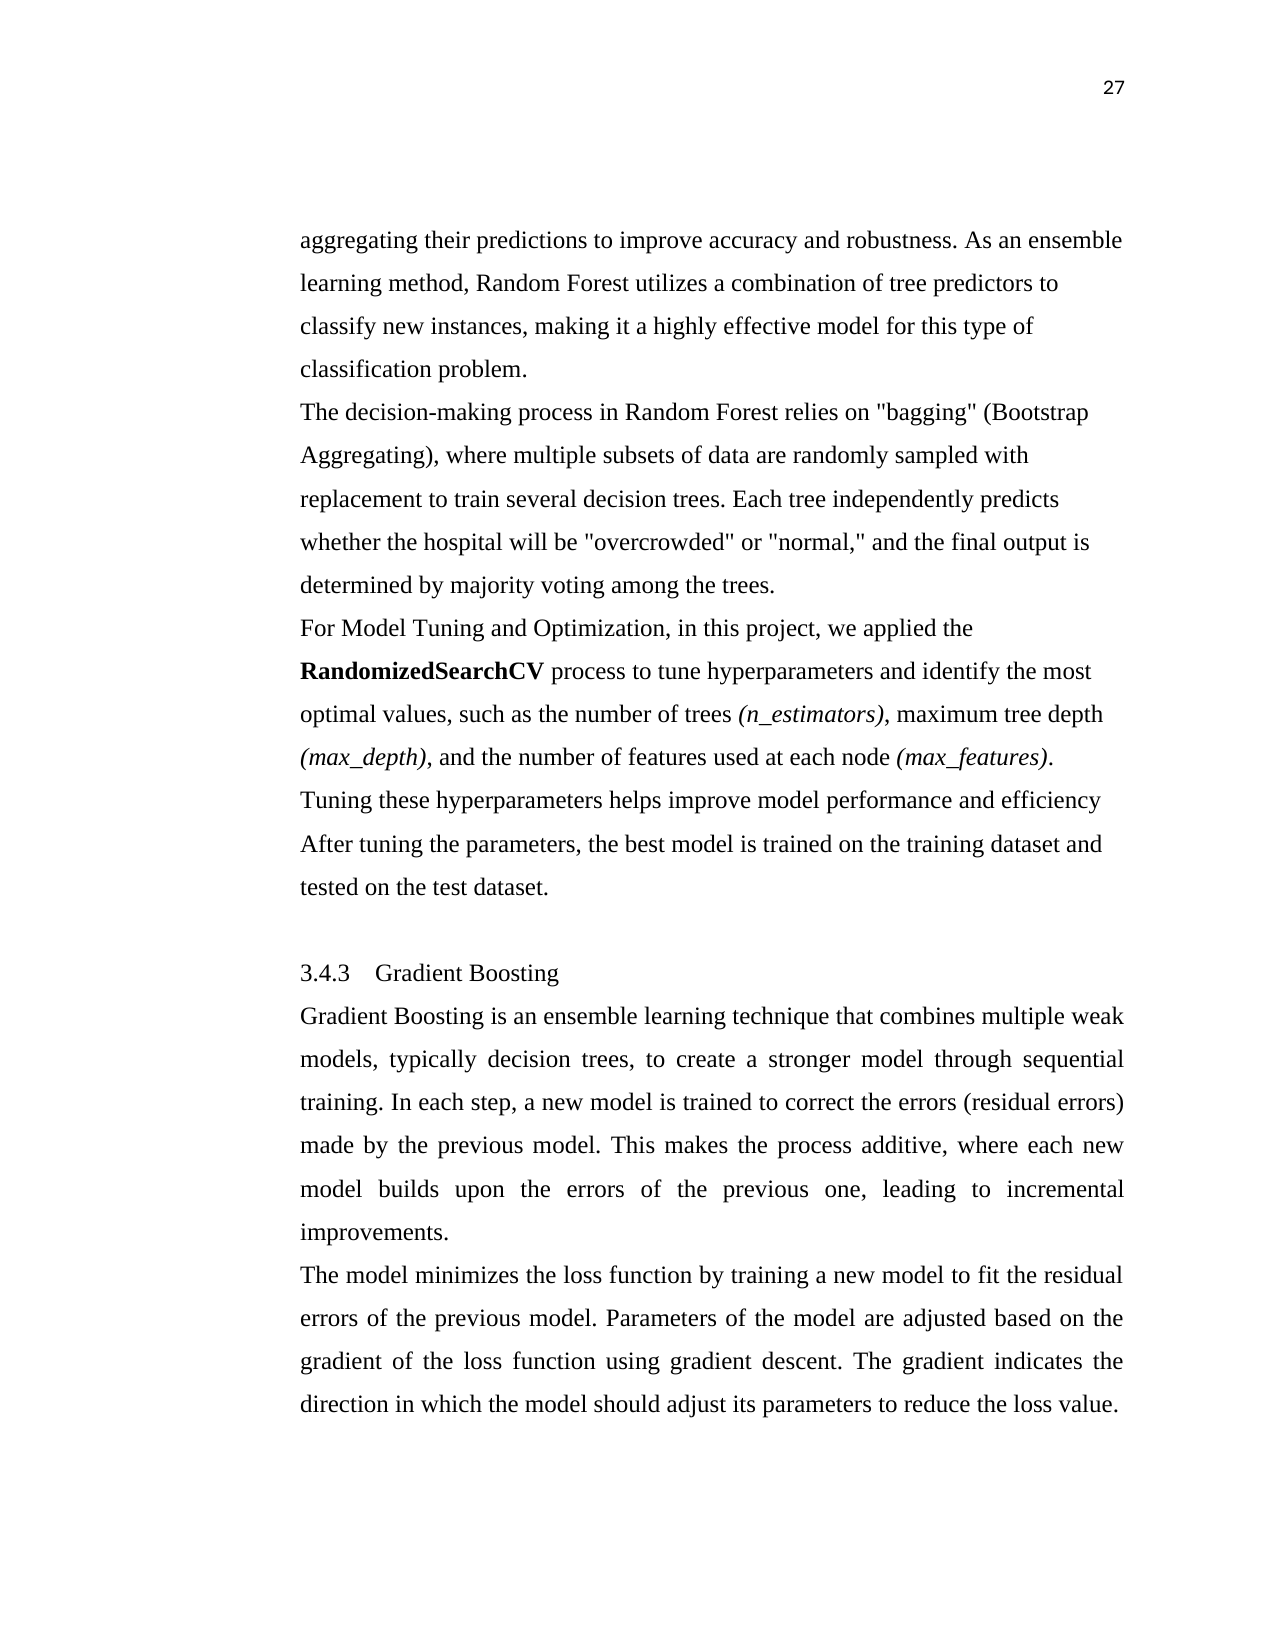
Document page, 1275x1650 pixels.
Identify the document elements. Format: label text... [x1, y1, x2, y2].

text For Model Tuning and Optimization, in this project, we applied the RandomizedSearchCV process to tune hyperparameters and identify the most optimal values, such as the number of trees (n_estimators), maximum tree depth (max_depth), and the number of features used at each node (max_features). Tuning these hyperparameters helps improve model performance and efficiency​ [300, 613, 1125, 814]
text The decision-making process in Random Forest relies on "bagging" (Bootstrap Aggregating), where multiple subsets of data are randomly sampled with replacement to train several decision trees. Each tree independently predicts whether the hospital will be "overcrowded" or "normal," and the final output is determined by majority voting among the trees. [300, 397, 1125, 599]
list Gradient Boosting [300, 958, 1125, 987]
text After tuning the parameters, the best model is trained on the training dataset and tested on the test dataset. [300, 829, 1125, 901]
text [300, 225, 1125, 383]
text The model minimizes the loss function by training a new model to fit the residual errors of the previous model. Parameters of the model are adjusted based on the gradient of the loss function using gradient descent. The gradient indicates the direction in which the model should adjust its parameters to reduce the loss value. [300, 1260, 1125, 1418]
text Gradient Boosting is an ensemble learning technique that combines multiple weak models, typically decision trees, to create a stronger model through sequential training. In each step, a new model is trained to correct the errors (residual errors) made by the previous model. This makes the process additive, where each new model builds upon the errors of the previous one, leading to incremental improvements. [300, 1001, 1125, 1246]
